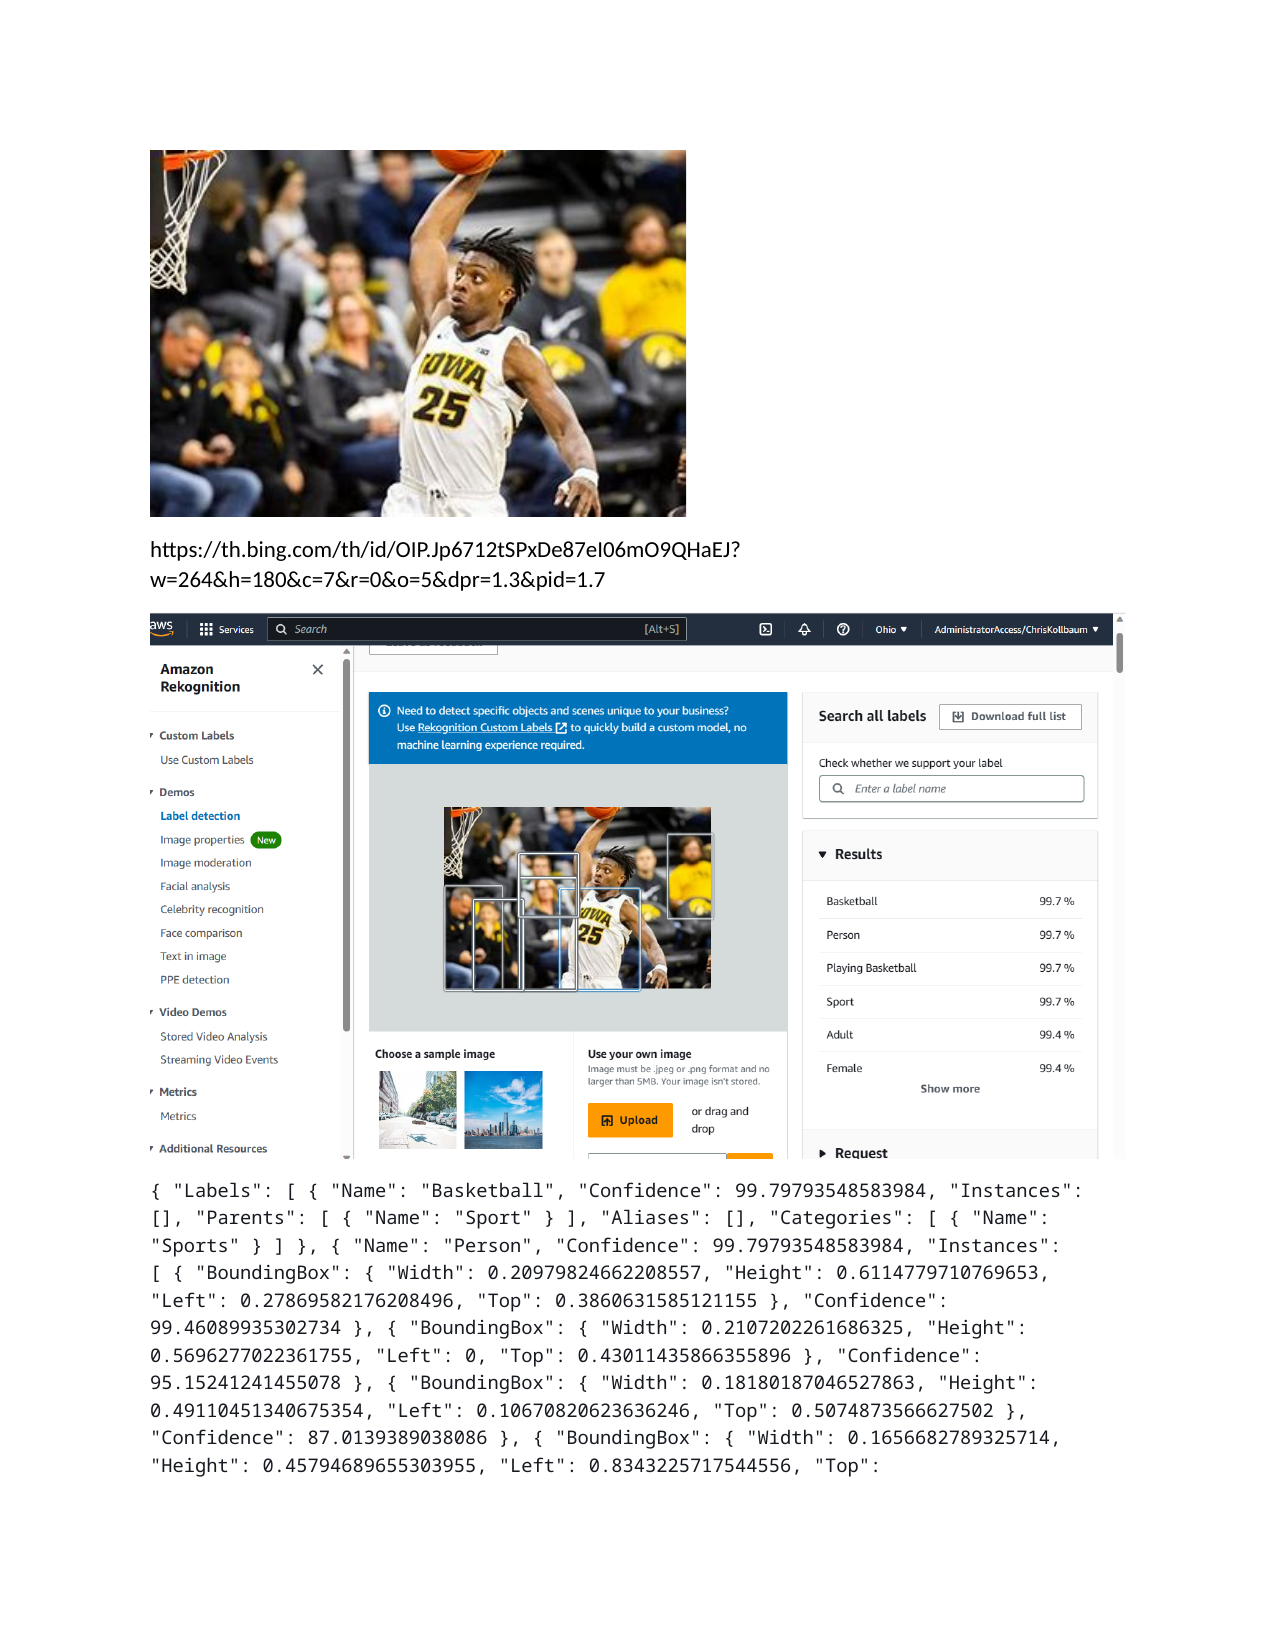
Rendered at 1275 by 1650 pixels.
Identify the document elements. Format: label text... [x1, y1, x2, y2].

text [150, 1177, 1125, 1477]
picture [150, 150, 687, 517]
picture [150, 612, 1125, 1159]
text https://th.bing.com/th/id/OIP.Jp6712tSPxDe87eI06mO9QHaEJ?w=264&h=180&c=7&r=0&o=5&dpr=1.3&pid=1.7 [150, 535, 1125, 593]
